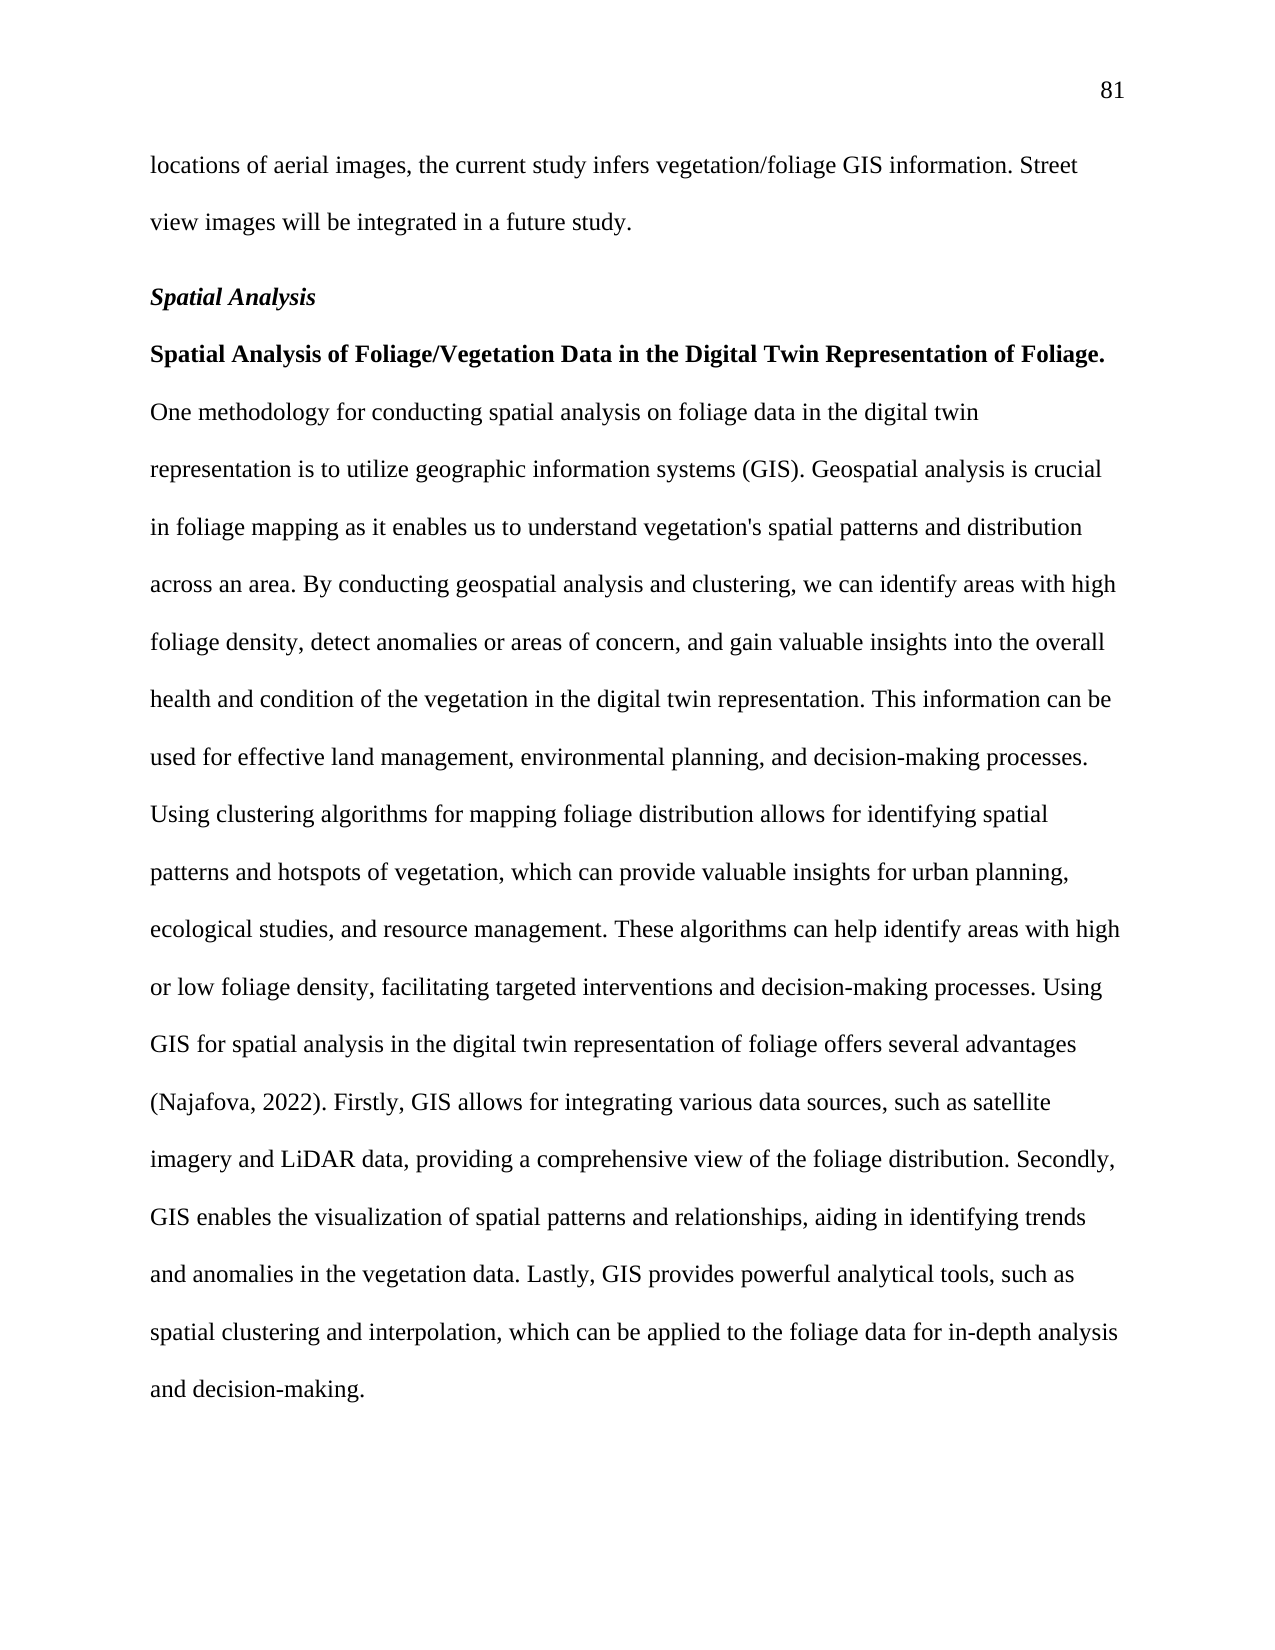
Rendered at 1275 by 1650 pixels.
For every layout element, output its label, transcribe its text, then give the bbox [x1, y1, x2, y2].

text Spatial Analysis of Foliage/Vegetation Data in the Digital Twin Representation of Foliage. One methodology for conducting spatial analysis on foliage data in the digital twin representation is to utilize geographic information systems (GIS). Geospatial analysis is crucial in foliage mapping as it enables us to understand vegetation's spatial patterns and distribution across an area. By conducting geospatial analysis and clustering, we can identify areas with high foliage density, detect anomalies or areas of concern, and gain valuable insights into the overall health and condition of the vegetation in the digital twin representation. This information can be used for effective land management, environmental planning, and decision-making processes. Using clustering algorithms for mapping foliage distribution allows for identifying spatial patterns and hotspots of vegetation, which can provide valuable insights for urban planning, ecological studies, and resource management. These algorithms can help identify areas with high or low foliage density, facilitating targeted interventions and decision-making processes. Using GIS for spatial analysis in the digital twin representation of foliage offers several advantages (Najafova, 2022). Firstly, GIS allows for integrating various data sources, such as satellite imagery and LiDAR data, providing a comprehensive view of the foliage distribution. Secondly, GIS enables the visualization of spatial patterns and relationships, aiding in identifying trends and anomalies in the vegetation data. Lastly, GIS provides powerful analytical tools, such as spatial clustering and interpolation, which can be applied to the foliage data for in-depth analysis and decision-making. [150, 339, 1125, 1403]
subtitle Spatial Analysis [150, 282, 1125, 310]
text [150, 150, 1125, 236]
